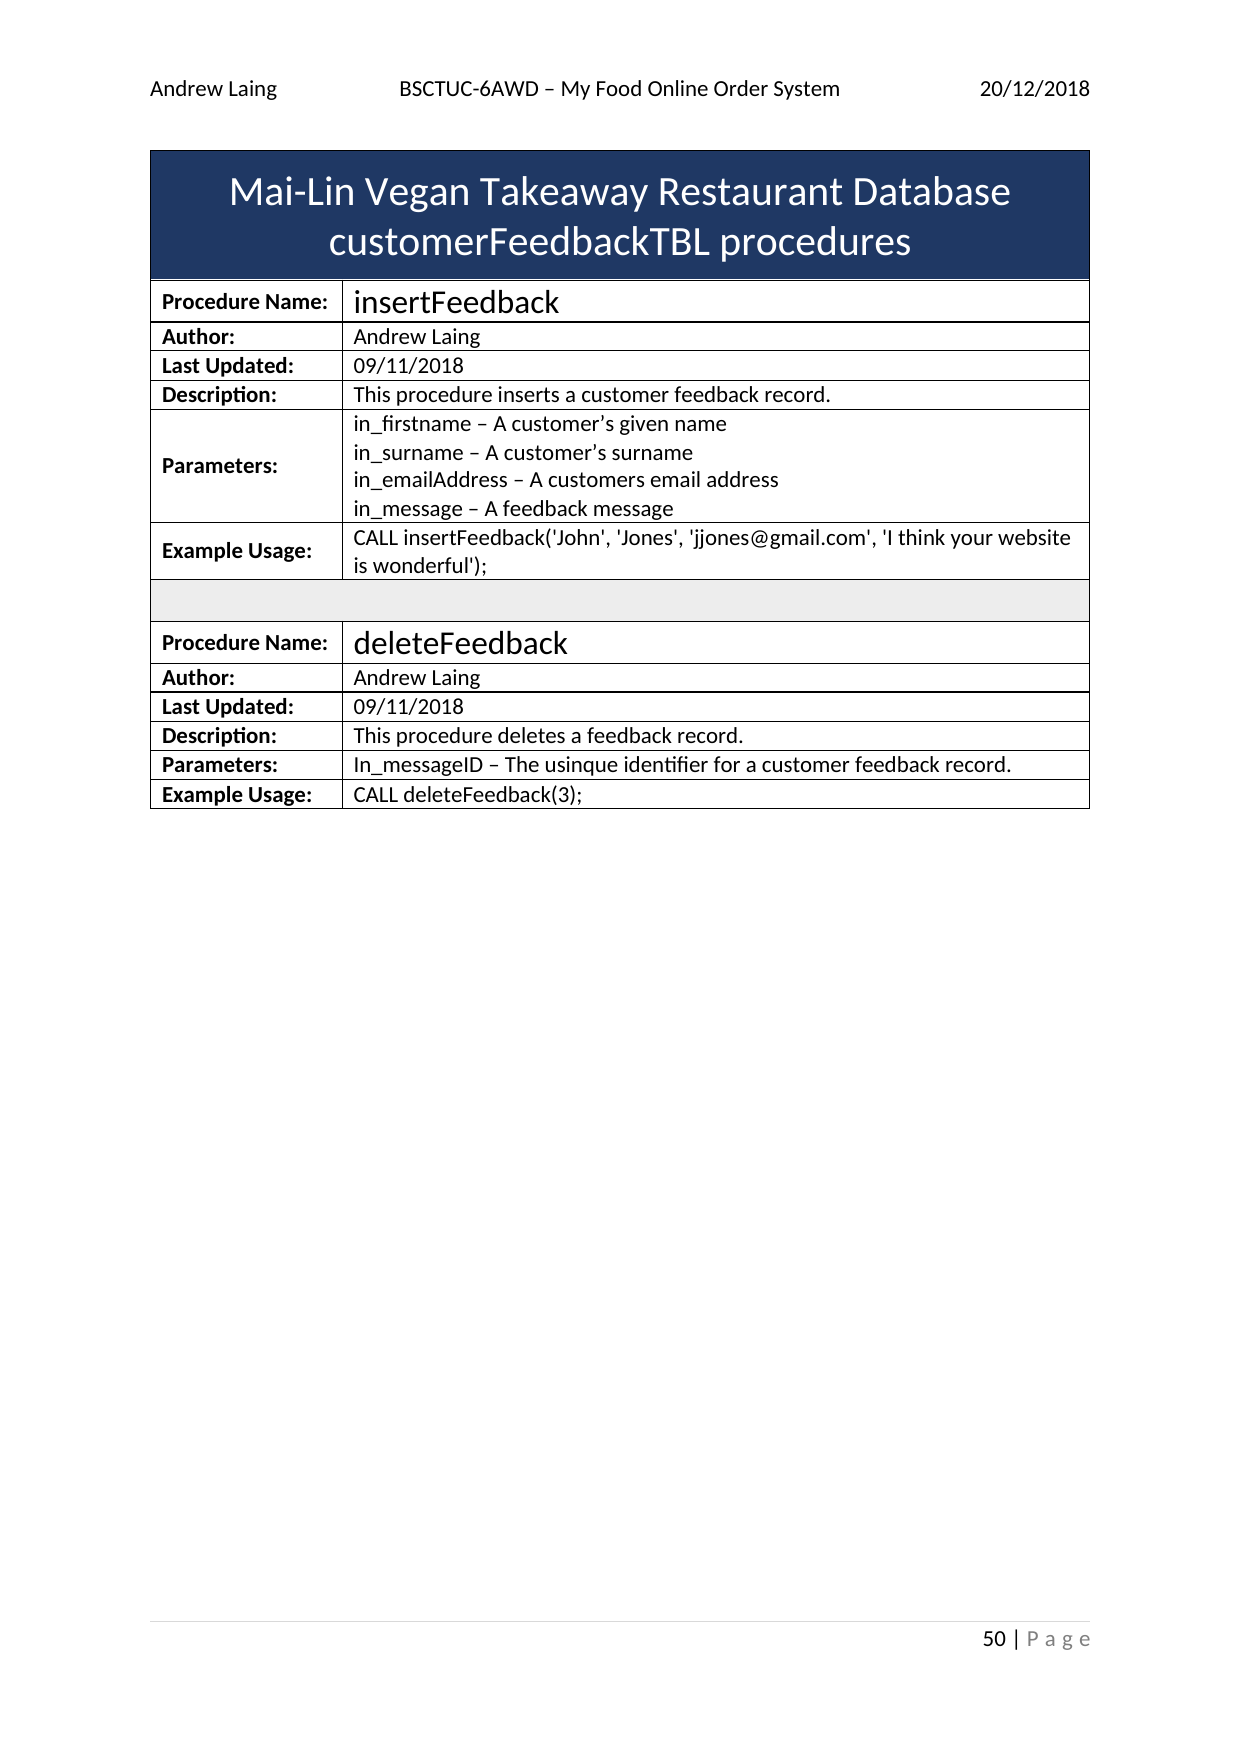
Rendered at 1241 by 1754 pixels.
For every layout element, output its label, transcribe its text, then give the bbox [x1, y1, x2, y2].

table_cell Parameters: [151, 410, 342, 522]
table_cell Description: [151, 722, 342, 749]
table_cell Example Usage: [151, 780, 342, 808]
table_cell Procedure Name: [151, 622, 342, 662]
table_cell Parameters: [151, 751, 342, 779]
table_cell CALL deleteFeedback(3); [343, 780, 1089, 808]
table_cell Author: [151, 323, 342, 350]
table_cell deleteFeedback [343, 622, 1089, 662]
table_cell CALL insertFeedback('John', 'Jones', 'jjones@gmail.com', 'I think your website is wonderful'); [343, 523, 1089, 579]
table_cell This procedure inserts a customer feedback record. [343, 381, 1089, 408]
table_cell insertFeedback [343, 281, 1089, 321]
table_cell 09/11/2018 [343, 351, 1089, 379]
table_cell In_messageID – The usinque identifier for a customer feedback record. [343, 751, 1089, 779]
table_cell Andrew Laing [343, 323, 1089, 350]
table_cell Procedure Name: [151, 281, 342, 321]
table_cell in_firstname – A customer’s given name in_surname – A customer’s surname in_emailAddress – A customers email address in_message – A feedback message [343, 410, 1089, 522]
table_header Mai-Lin Vegan Takeaway Restaurant Database customerFeedbackTBL procedures [151, 151, 1089, 279]
table_cell Example Usage: [151, 523, 342, 579]
table_cell 09/11/2018 [343, 693, 1089, 721]
table_cell This procedure deletes a feedback record. [343, 722, 1089, 749]
table_cell [151, 580, 1089, 621]
table_cell Description: [151, 381, 342, 408]
table_cell Last Updated: [151, 351, 342, 379]
table_cell Andrew Laing [343, 664, 1089, 691]
table_cell Last Updated: [151, 693, 342, 721]
table_cell Author: [151, 664, 342, 691]
